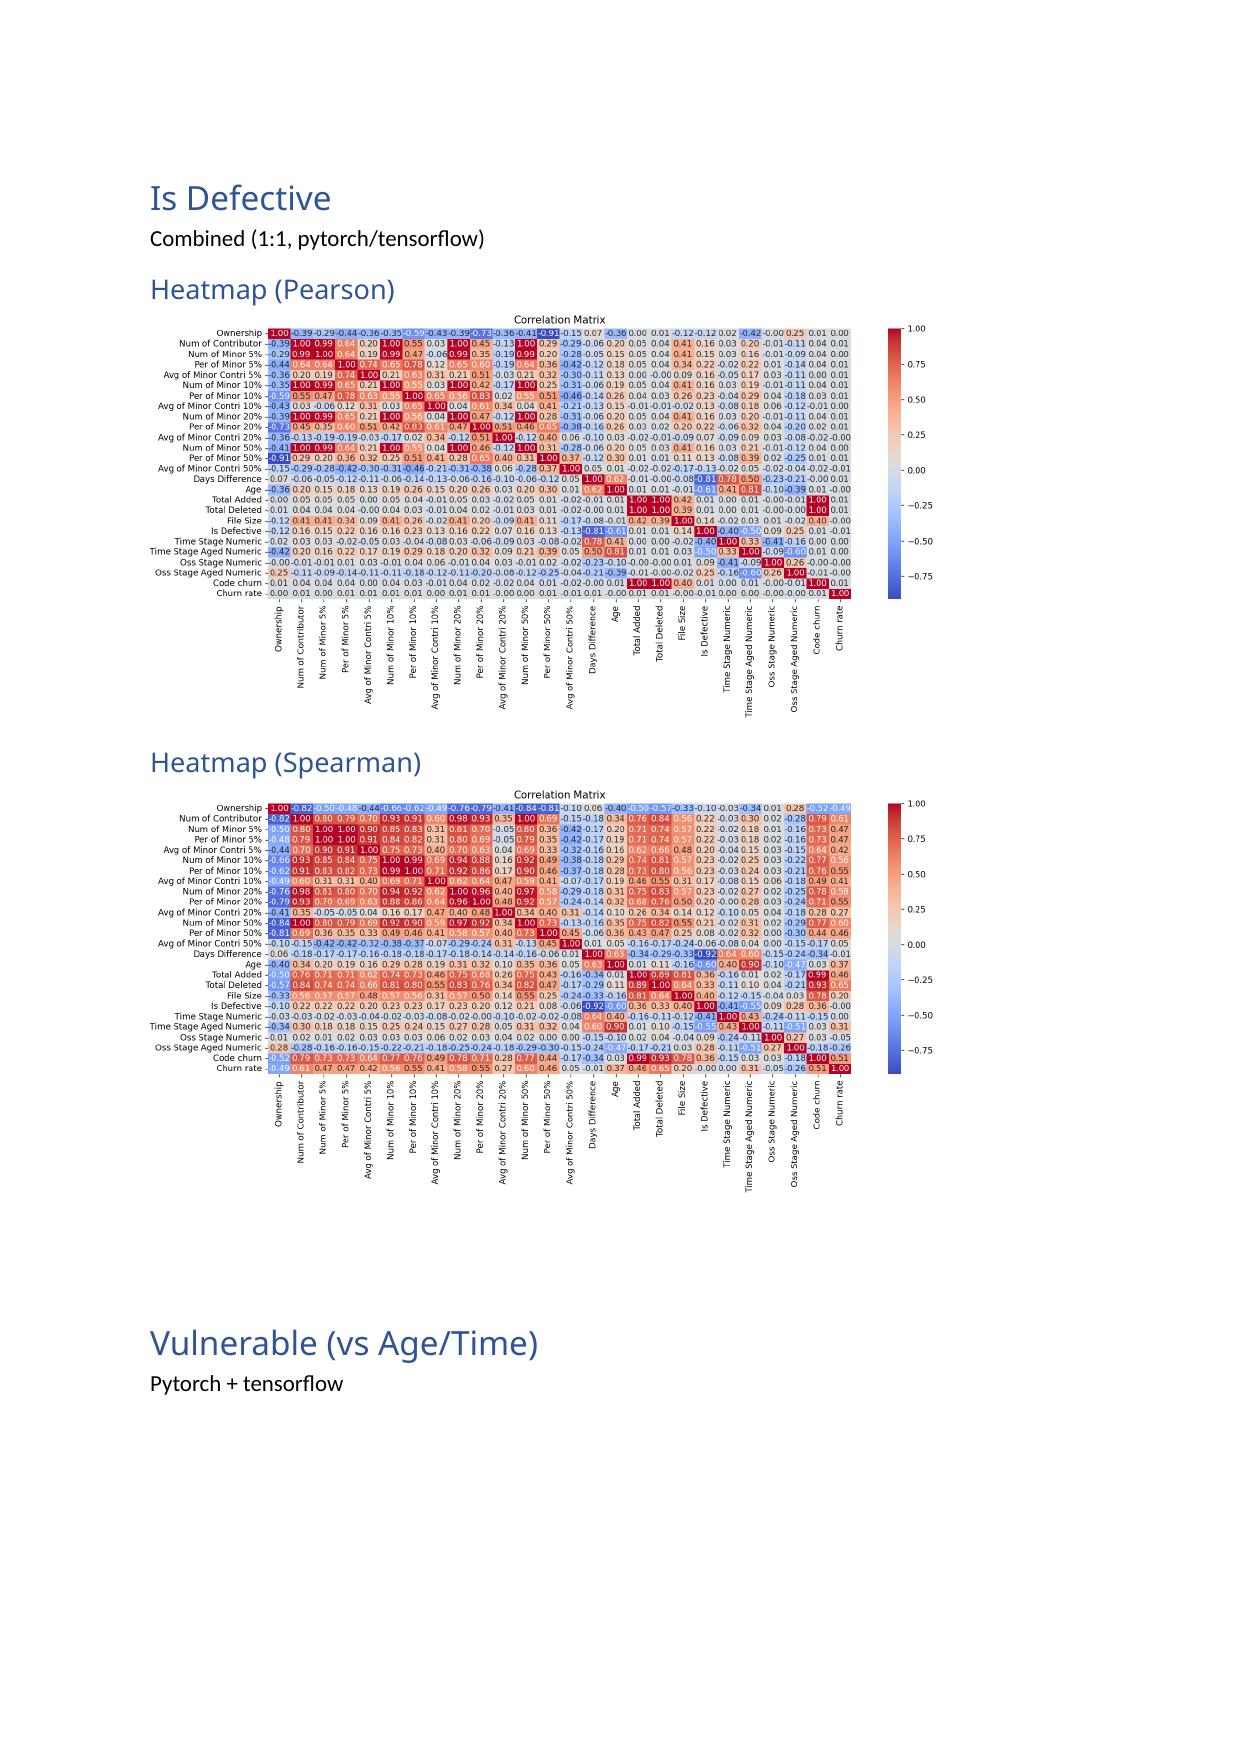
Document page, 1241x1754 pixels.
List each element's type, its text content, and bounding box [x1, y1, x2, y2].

subtitle Vulnerable (vs Age/Time) [150, 1320, 1090, 1365]
subtitle Heatmap (Spearman) [150, 743, 1090, 780]
picture [150, 783, 949, 1199]
picture [150, 310, 953, 725]
text Combined (1:1, pytorch/tensorflow) [150, 224, 1090, 252]
subtitle Is Defective [150, 175, 1090, 220]
subtitle Heatmap (Pearson) [150, 271, 1090, 308]
text Pytorch + tensorflow [150, 1369, 1090, 1397]
